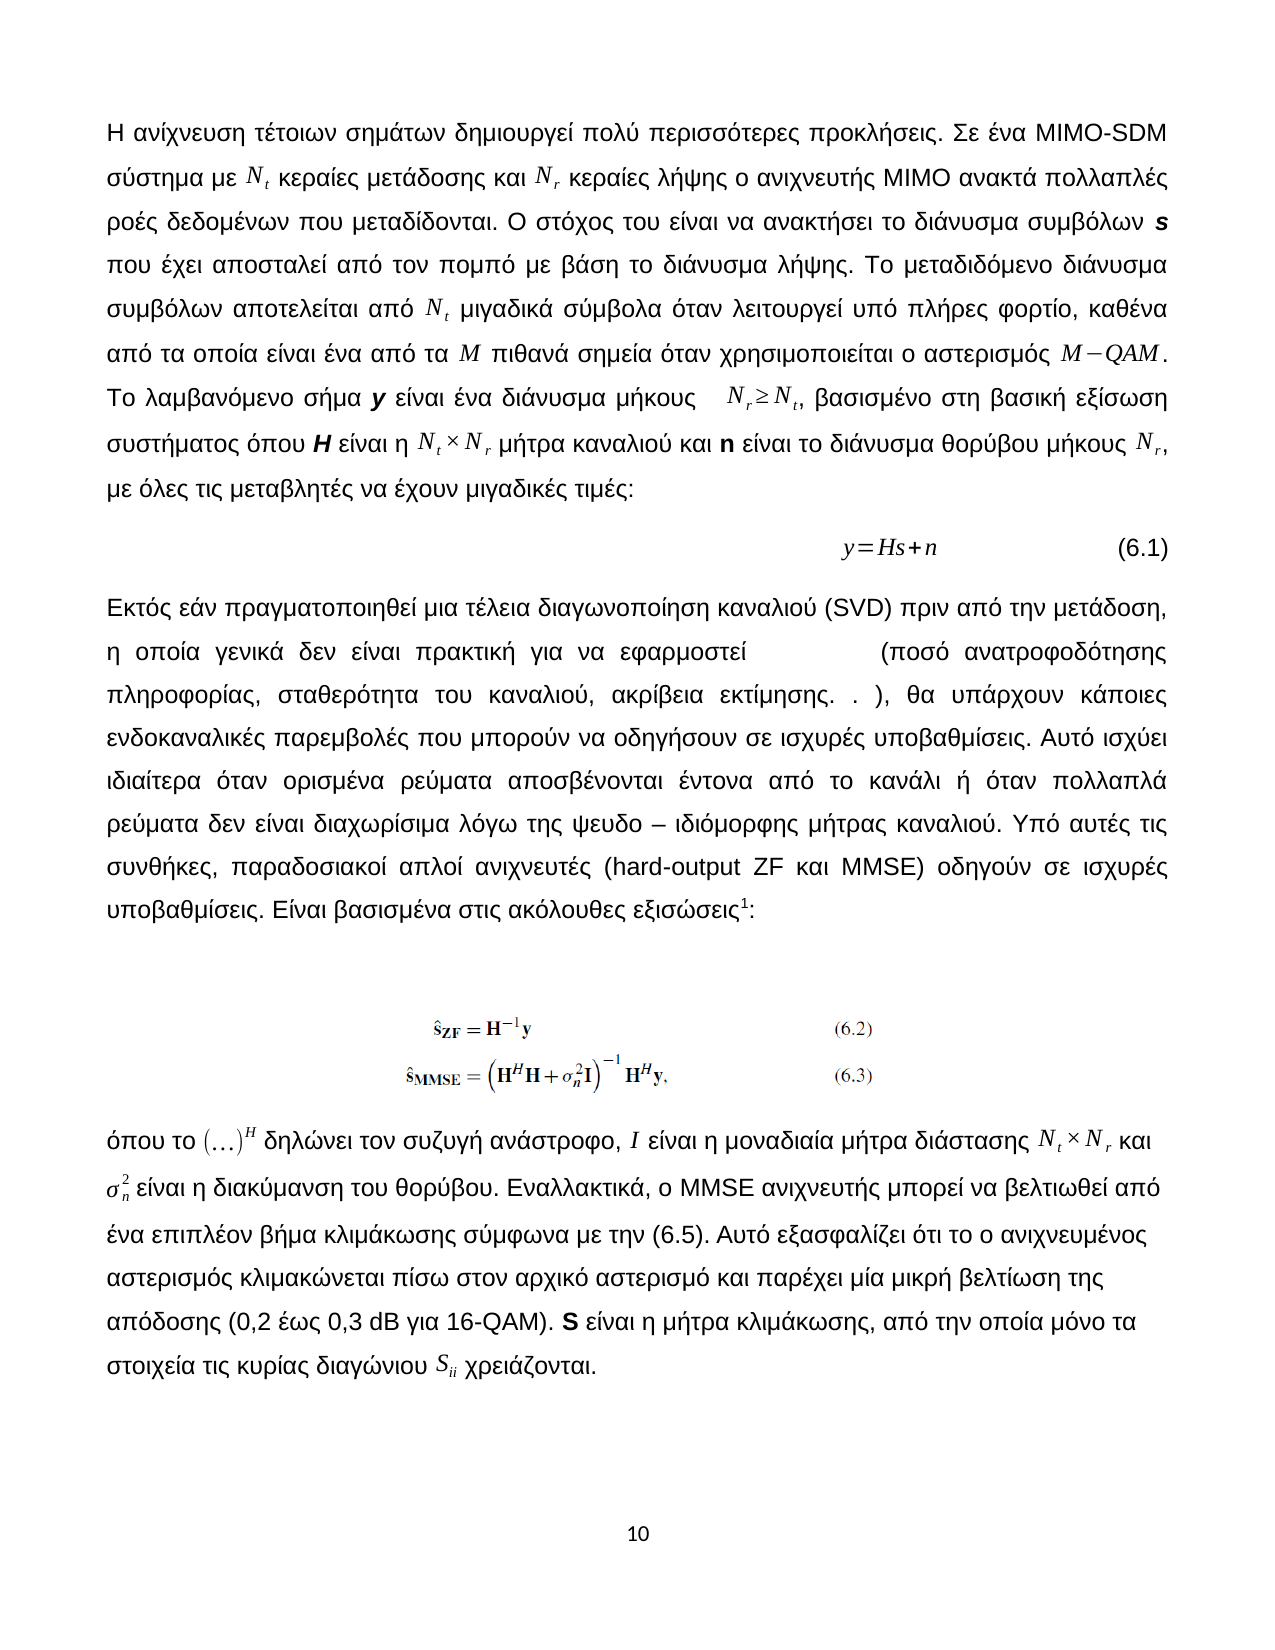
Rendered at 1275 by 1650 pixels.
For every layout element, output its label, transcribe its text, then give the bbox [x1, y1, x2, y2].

text (6.1) [106, 533, 1169, 562]
text Η ανίχνευση τέτοιων σημάτων δημιουργεί πολύ περισσότερες προκλήσεις. Σε ένα MIMO-SDM σύστημα με κεραίες μετάδοσης και κεραίες λήψης ο ανιχνευτής MIMO ανακτά πολλαπλές ροές δεδομένων που μεταδίδονται. Ο στόχος του είναι να ανακτήσει το διάνυσμα συμβόλων s που έχει αποσταλεί από τον πομπό με βάση το διάνυσμα λήψης. Το μεταδιδόμενο διάνυσμα συμβόλων αποτελείται από μιγαδικά σύμβολα όταν λειτουργεί υπό πλήρες φορτίο, καθένα από τα οποία είναι ένα από τα πιθανά σημεία όταν χρησιμοποιείται ο αστερισμός . Το λαμβανόμενο σήμα y είναι ένα διάνυσμα μήκους , βασισμένο στη βασική εξίσωση συστήματος όπου H είναι η μήτρα καναλιού και n είναι το διάνυσμα θορύβου μήκους , με όλες τις μεταβλητές να έχουν μιγαδικές τιμές: [106, 118, 1169, 502]
text Εκτός εάν πραγματοποιηθεί μια τέλεια διαγωνοποίηση καναλιού (SVD) πριν από την μετάδοση, η οποία γενικά δεν είναι πρακτική για να εφαρμοστεί (ποσό ανατροφοδότησης πληροφορίας, σταθερότητα του καναλιού, ακρίβεια εκτίμησης. . ), θα υπάρχουν κάποιες ενδοκαναλικές παρεμβολές που μπορούν να οδηγήσουν σε ισχυρές υποβαθμίσεις. Αυτό ισχύει ιδιαίτερα όταν ορισμένα ρεύματα αποσβένονται έντονα από το κανάλι ή όταν πολλαπλά ρεύματα δεν είναι διαχωρίσιμα λόγω της ψευδο – ιδιόμορφης μήτρας καναλιού. Υπό αυτές τις συνθήκες, παραδοσιακοί απλοί ανιχνευτές (hard-output ZF και MMSE) οδηγούν σε ισχυρές υποβαθμίσεις. Είναι βασισμένα στις ακόλουθες εξισώσεις1: [106, 593, 1169, 924]
text όπου το δηλώνει τον συζυγή ανάστροφο, είναι η μοναδιαία μήτρα διάστασης και είναι η διακύμανση του θορύβου. Εναλλακτικά, ο MMSE ανιχνευτής μπορεί να βελτιωθεί από ένα επιπλέον βήμα κλιμάκωσης σύμφωνα με την (6.5). Αυτό εξασφαλίζει ότι το ο ανιχνευμένος αστερισμός κλιμακώνεται πίσω στον αρχικό αστερισμό και παρέχει μία μικρή βελτίωση της απόδοσης (0,2 έως 0,3 dB για 16-QAM). S είναι η μήτρα κλιμάκωσης, από την οποία μόνο τα στοιχεία τις κυρίας διαγώνιου χρειάζονται. [106, 1124, 1169, 1381]
